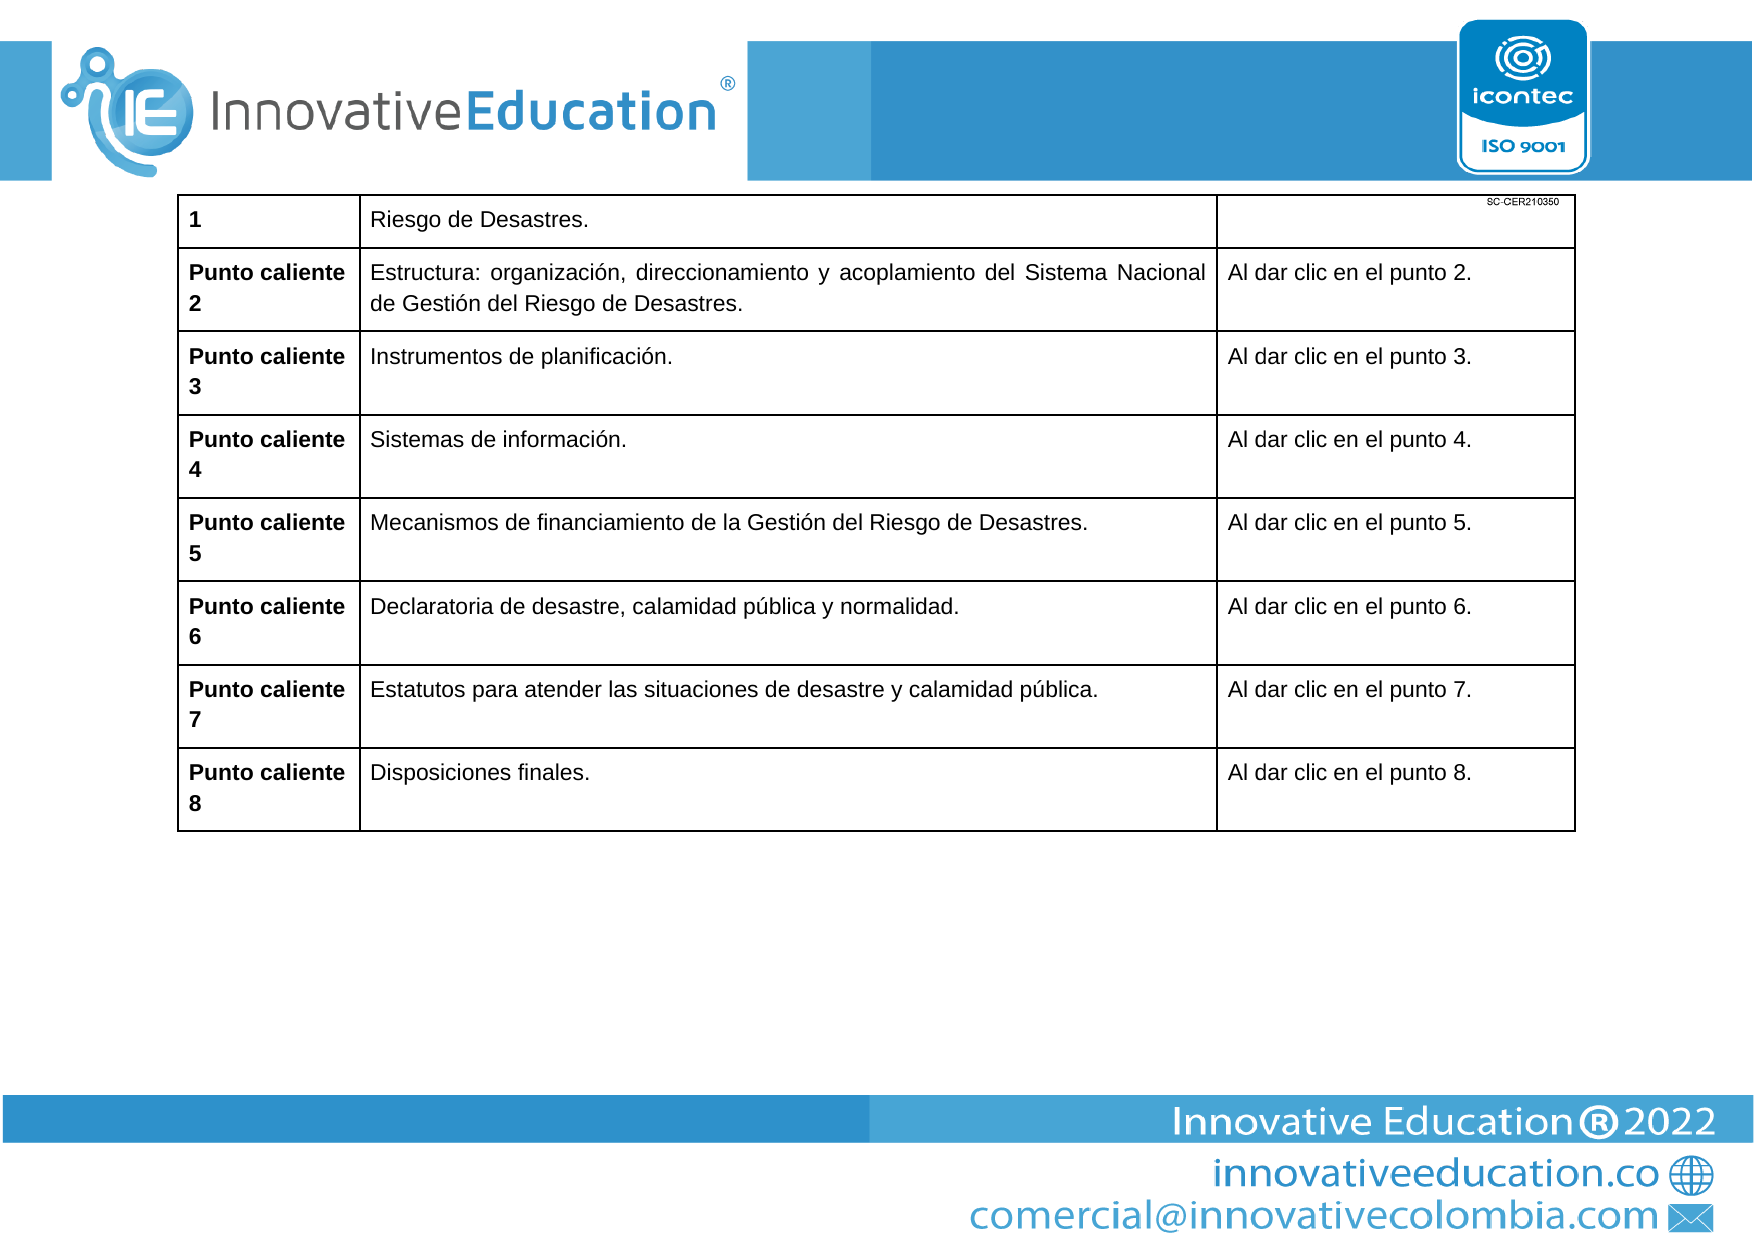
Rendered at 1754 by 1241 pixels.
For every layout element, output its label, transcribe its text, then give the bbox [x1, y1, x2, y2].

table_cell Punto caliente 4 [179, 416, 359, 497]
table_cell Punto caliente 7 [179, 666, 359, 747]
table_cell Al dar clic en el punto 4. [1218, 416, 1574, 497]
table_cell Punto caliente 6 [179, 582, 359, 663]
table_cell Disposiciones finales. [361, 749, 1216, 830]
table_cell Punto caliente 3 [179, 332, 359, 413]
table_cell Al dar clic en el punto 3. [1218, 332, 1574, 413]
table_cell Punto caliente 5 [179, 499, 359, 580]
table_cell Al dar clic en el punto 6. [1218, 582, 1574, 663]
picture [0, 17, 1752, 208]
table_cell Punto caliente 2 [179, 249, 359, 330]
table_cell Al dar clic en el punto 8. [1218, 749, 1574, 830]
table_cell Al dar clic en el punto 2. [1218, 249, 1574, 330]
table_cell Punto caliente 1 [179, 196, 359, 247]
picture [2, 1093, 1754, 1239]
table_cell Definiciones, principios, contextualización del Sistema Nacional de Gestión del Riesgo de Desastres. [361, 196, 1216, 247]
table_cell Estatutos para atender las situaciones de desastre y calamidad pública. [361, 666, 1216, 747]
table_cell Punto caliente 8 [179, 749, 359, 830]
table_cell Al dar clic en el punto 5. [1218, 499, 1574, 580]
table_cell Declaratoria de desastre, calamidad pública y normalidad. [361, 582, 1216, 663]
table_cell Estructura: organización, direccionamiento y acoplamiento del Sistema Nacional de Gestión del Riesgo de Desastres. [361, 249, 1216, 330]
table_cell Mecanismos de financiamiento de la Gestión del Riesgo de Desastres. [361, 499, 1216, 580]
table_cell Instrumentos de planificación. [361, 332, 1216, 413]
table_cell Sistemas de información. [361, 416, 1216, 497]
table_cell Al dar clic en el punto 1. [1218, 196, 1574, 247]
table_cell Al dar clic en el punto 7. [1218, 666, 1574, 747]
